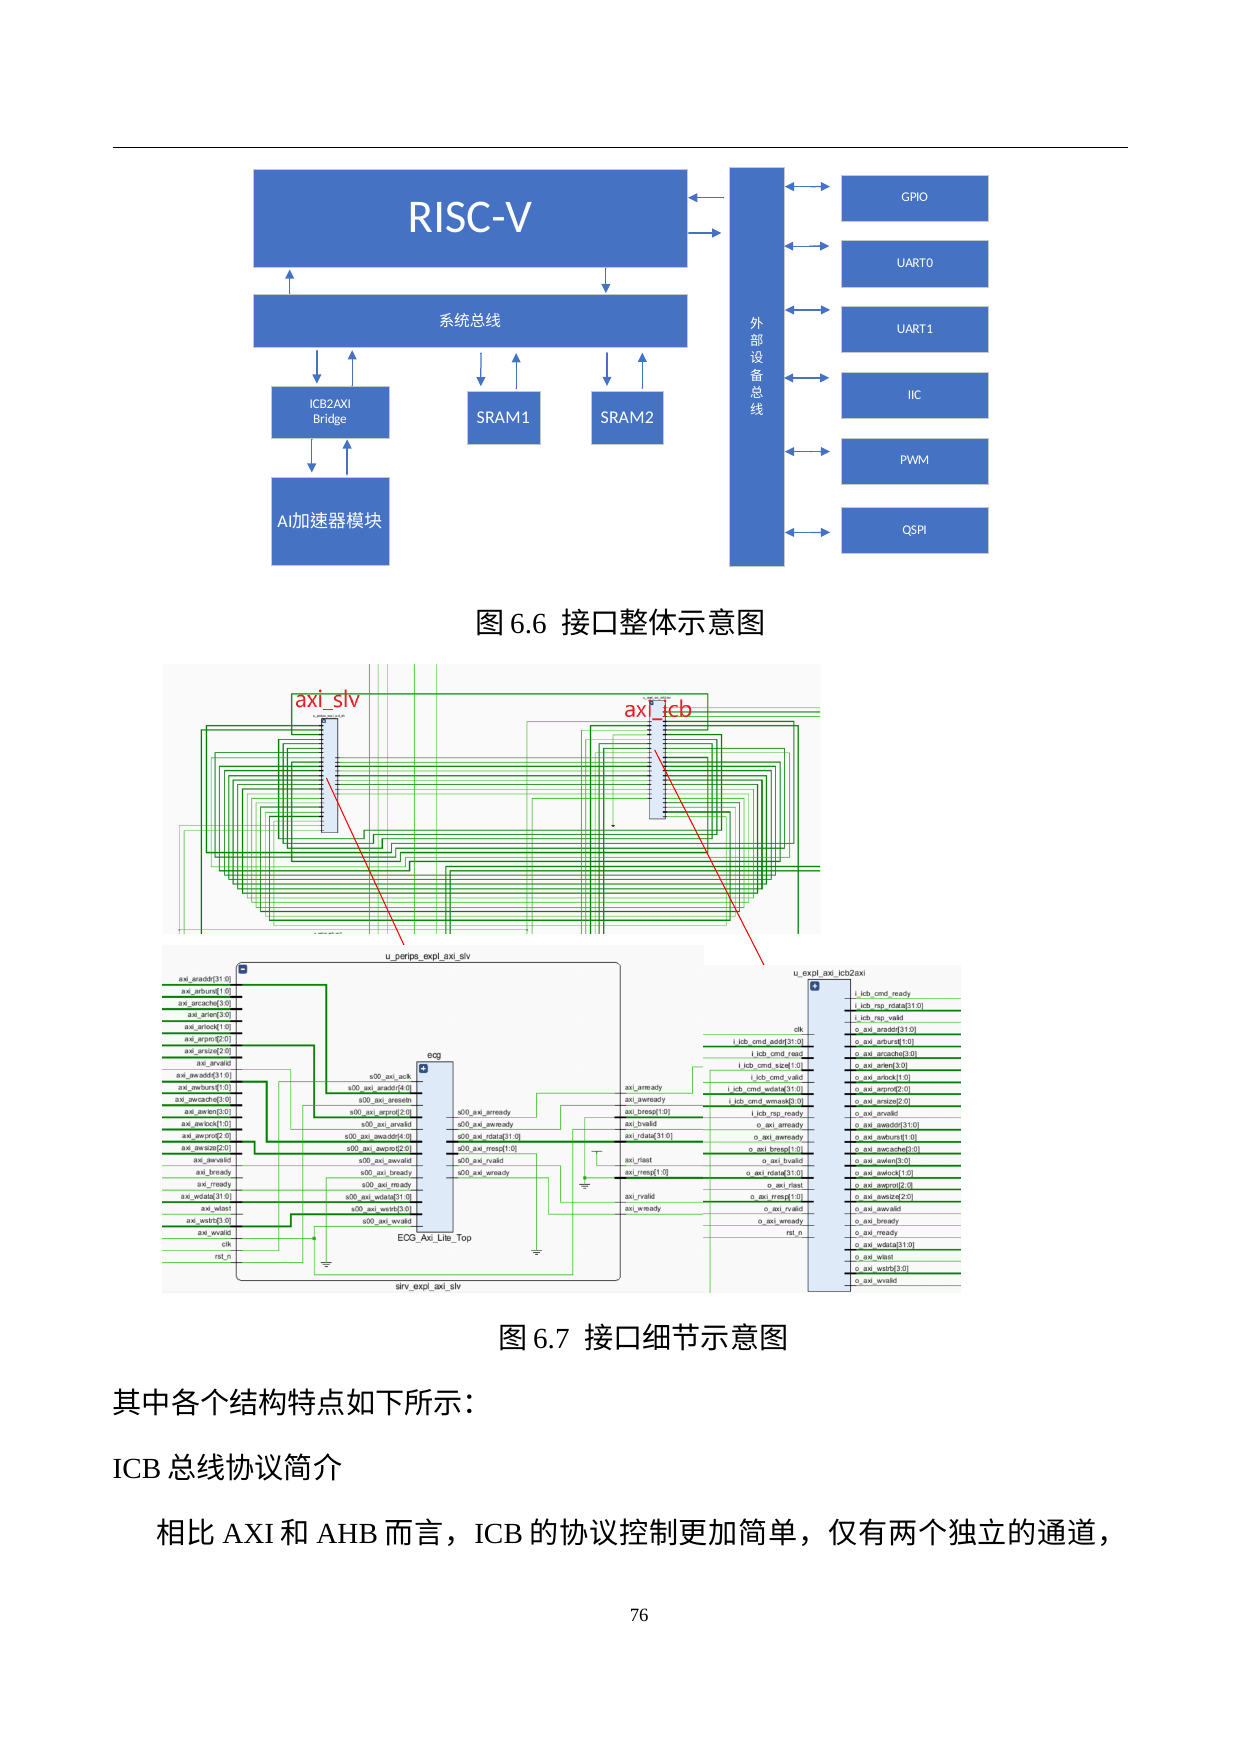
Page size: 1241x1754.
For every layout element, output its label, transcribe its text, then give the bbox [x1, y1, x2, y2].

text ICB总线协议简介 [112, 1433, 1128, 1498]
text 图6.6 接口整体示意图 [112, 588, 1128, 653]
text 图6.7 接口细节示意图 [112, 1303, 1128, 1368]
picture [162, 945, 961, 1293]
text 其中各个结构特点如下所示： [112, 1368, 1128, 1433]
picture [162, 664, 821, 934]
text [112, 1498, 1128, 1563]
